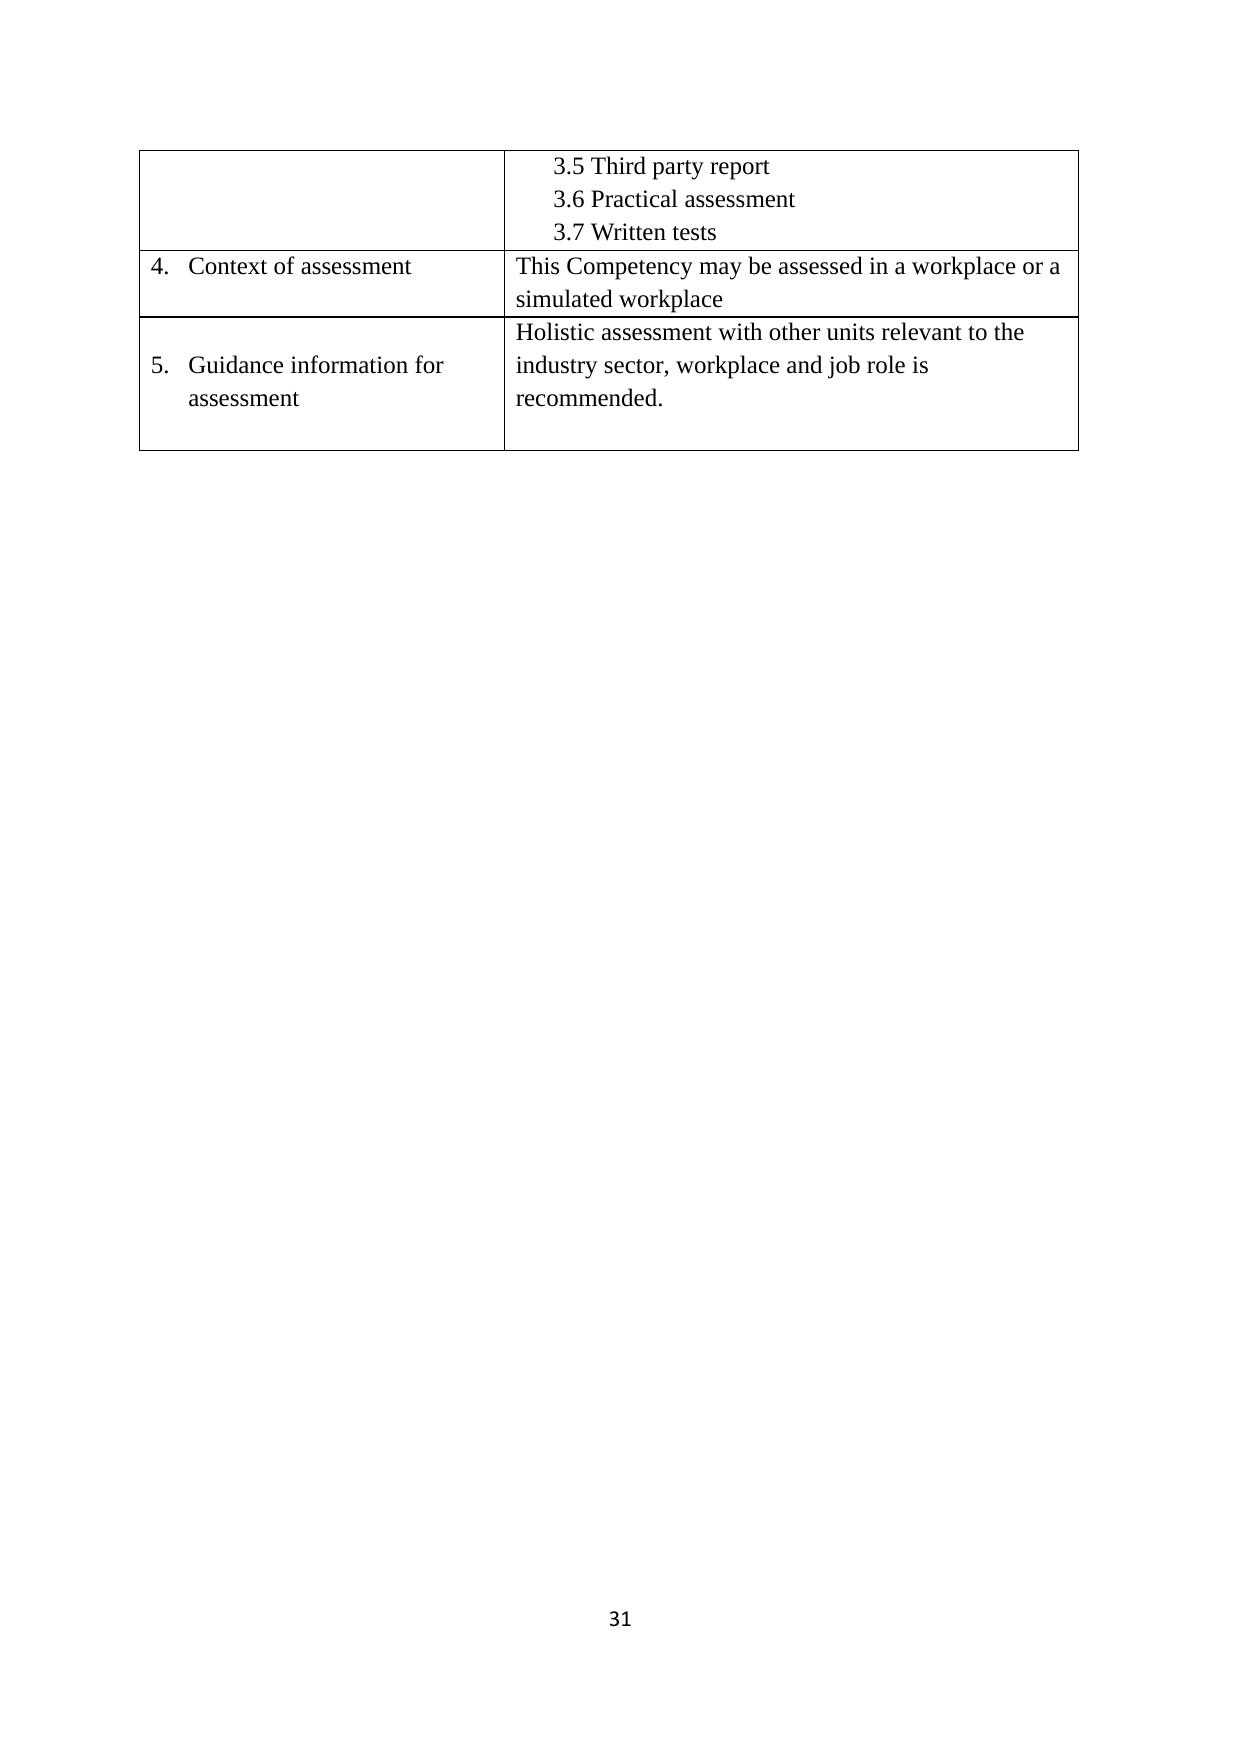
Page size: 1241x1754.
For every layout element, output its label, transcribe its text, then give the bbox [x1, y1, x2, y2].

table_cell Guidance information for assessment [140, 318, 504, 449]
table_cell Holistic assessment with other units relevant to the industry sector, workplace and job role is recommended. [505, 318, 1078, 449]
table_cell This Competency may be assessed in a workplace or a simulated workplace [505, 251, 1078, 316]
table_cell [505, 151, 1078, 250]
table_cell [140, 151, 504, 250]
table_cell Context of assessment [140, 251, 504, 316]
